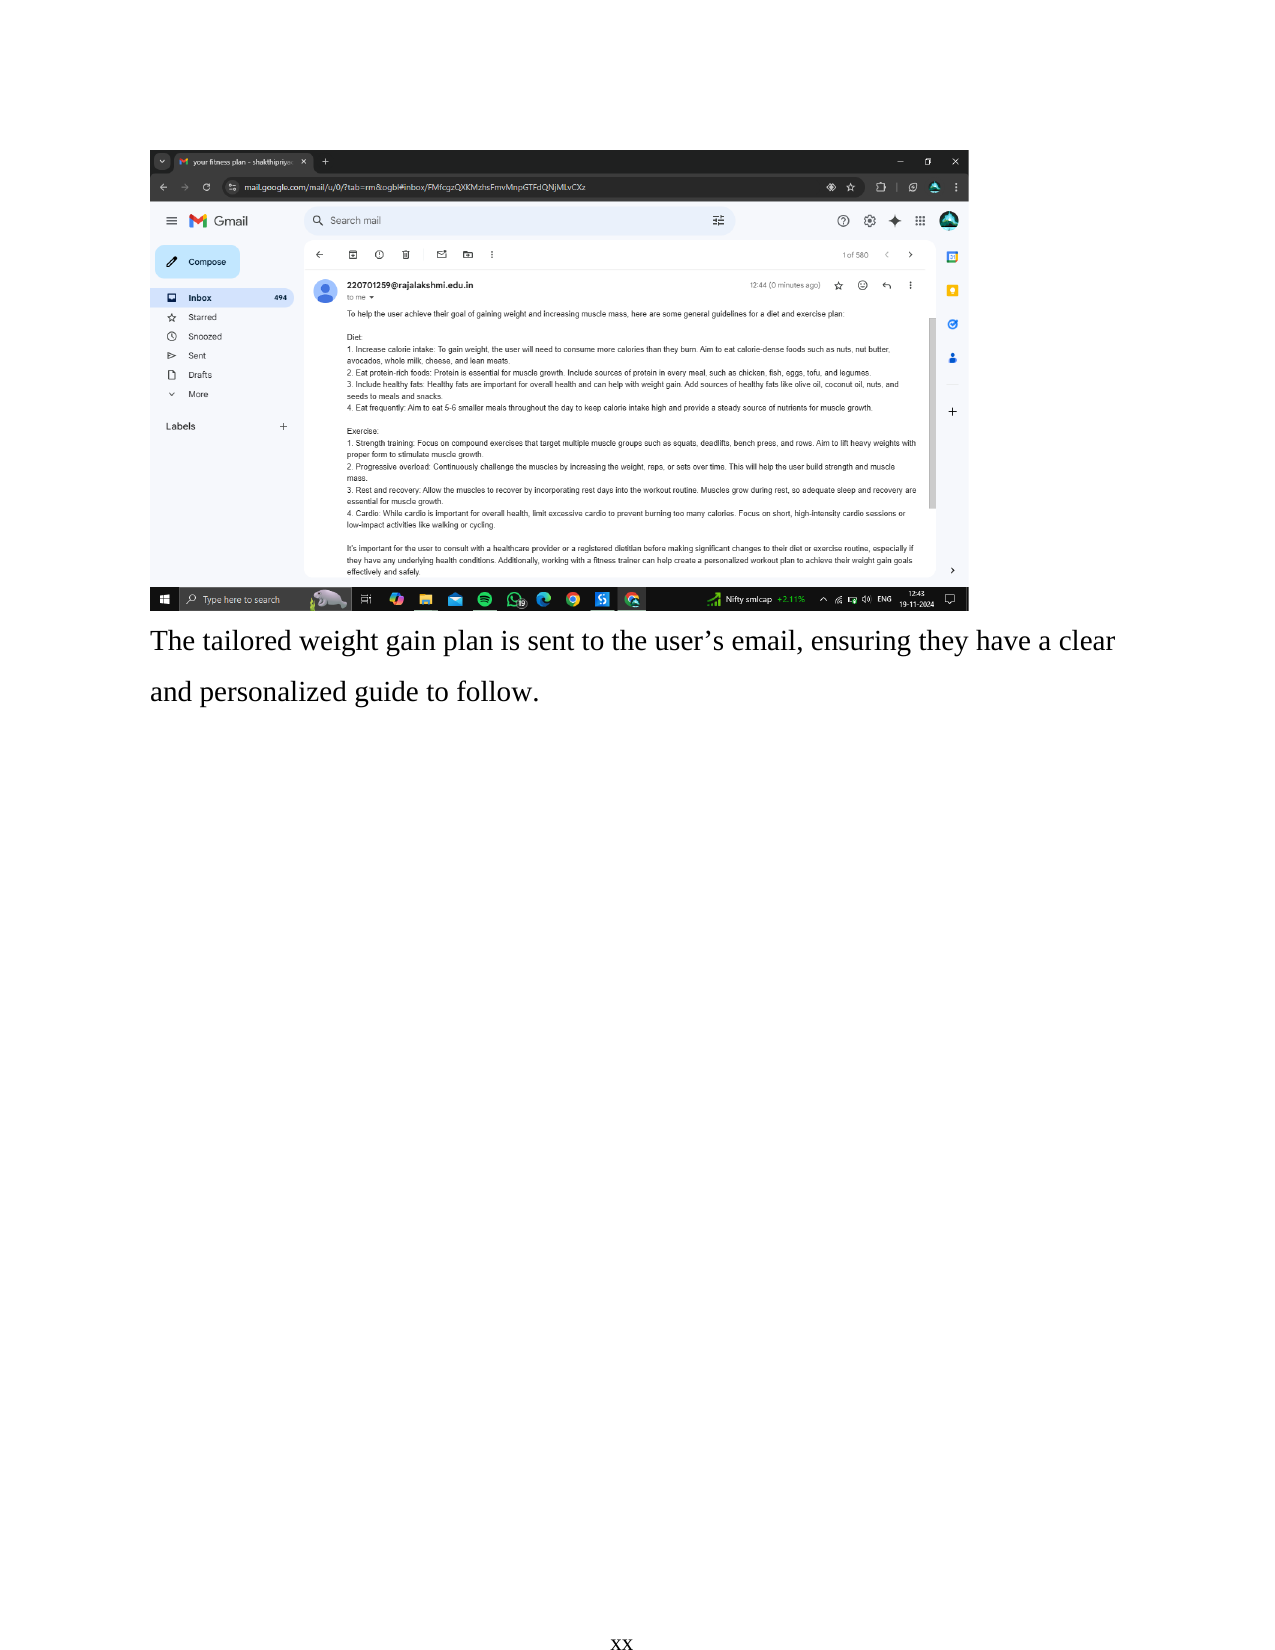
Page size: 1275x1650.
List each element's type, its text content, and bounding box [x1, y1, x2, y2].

text The tailored weight gain plan is sent to the user’s email, ensuring they have a clear and personalized guide to follow. [150, 623, 1125, 707]
picture [150, 150, 969, 611]
